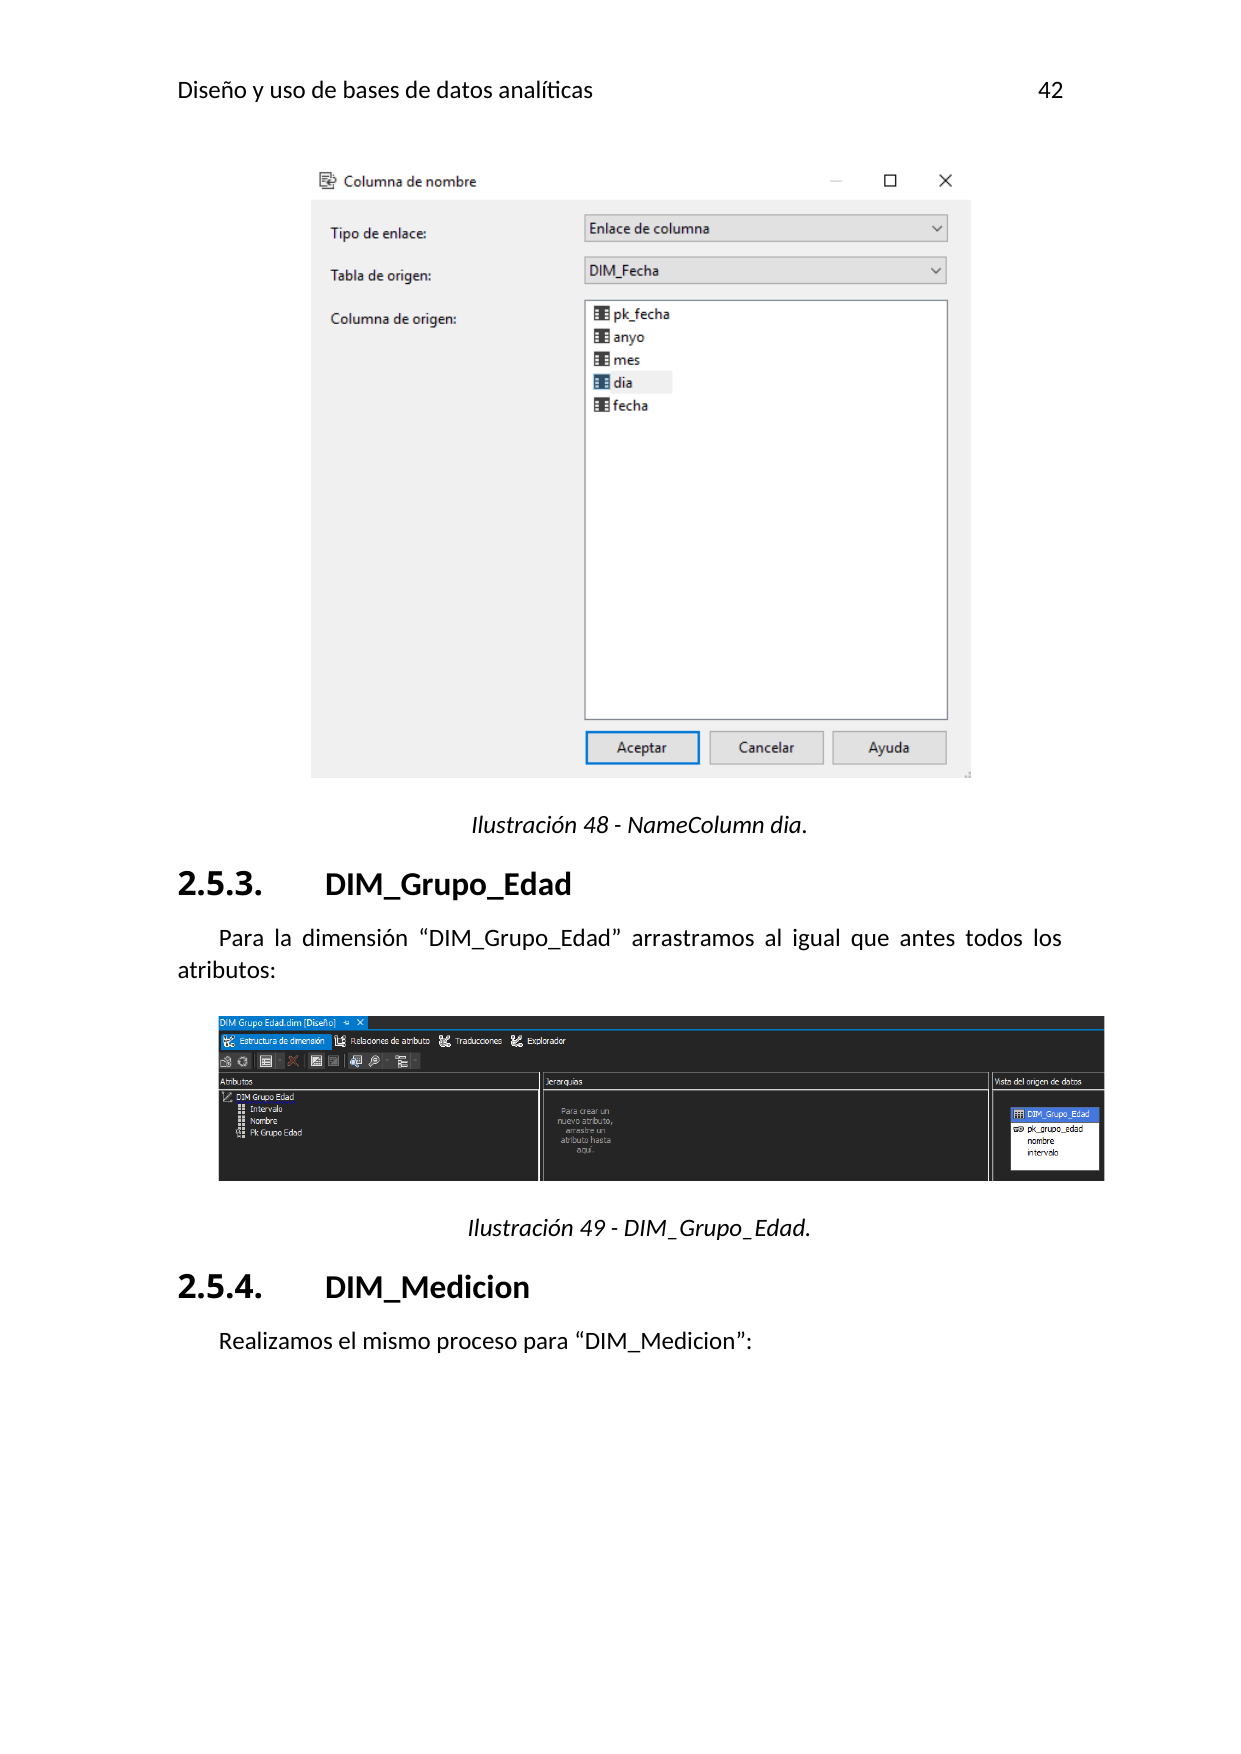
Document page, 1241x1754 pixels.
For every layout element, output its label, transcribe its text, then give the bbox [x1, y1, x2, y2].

picture [310, 165, 971, 778]
picture [218, 1016, 1105, 1181]
text Realizamos el mismo proceso para “DIM_Medicion”: [177, 1325, 1063, 1355]
text Para la dimensión “DIM_Grupo_Edad” arrastramos al igual que antes todos los atributos: [177, 922, 1063, 985]
subtitle DIM_Grupo_Edad [177, 860, 1063, 906]
subtitle DIM_Medicion [177, 1263, 1063, 1309]
